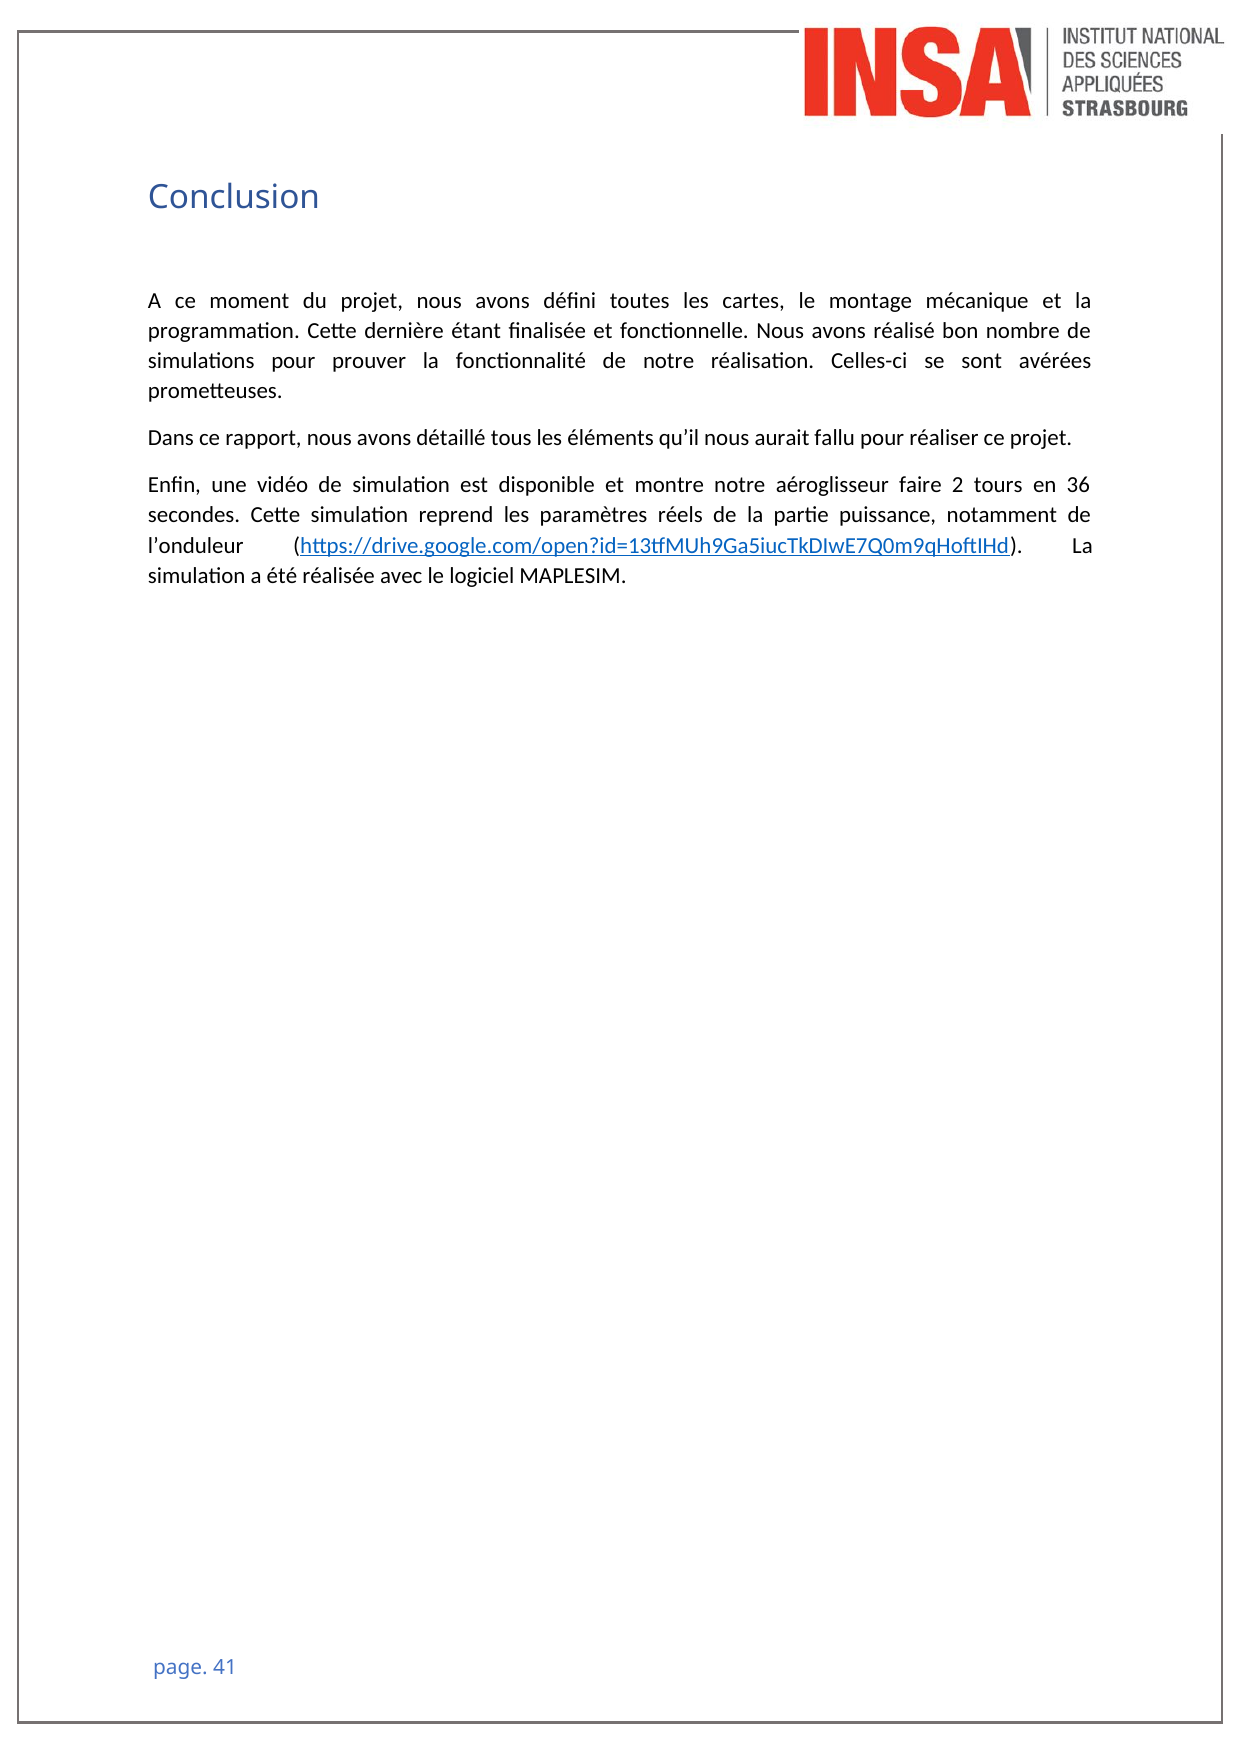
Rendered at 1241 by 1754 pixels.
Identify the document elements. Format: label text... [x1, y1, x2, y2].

subtitle Conclusion [148, 173, 1093, 218]
text Enfin, une vidéo de simulation est disponible et montre notre aéroglisseur faire 2 tours en 36 secondes. Cette simulation reprend les paramètres réels de la partie puissance, notamment de l’onduleur (https://drive.google.com/open?id=13tfMUh9Ga5iucTkDIwE7Q0m9qHoftIHd). La simulation a été réalisée avec le logiciel MAPLESIM. [148, 470, 1093, 589]
picture [799, 18, 1229, 134]
text Dans ce rapport, nous avons détaillé tous les éléments qu’il nous aurait fallu pour réaliser ce projet. [148, 423, 1093, 451]
text A ce moment du projet, nous avons défini toutes les cartes, le montage mécanique et la programmation. Cette dernière étant finalisée et fonctionnelle. Nous avons réalisé bon nombre de simulations pour prouver la fonctionnalité de notre réalisation. Celles-ci se sont avérées prometteuses. [148, 286, 1093, 404]
